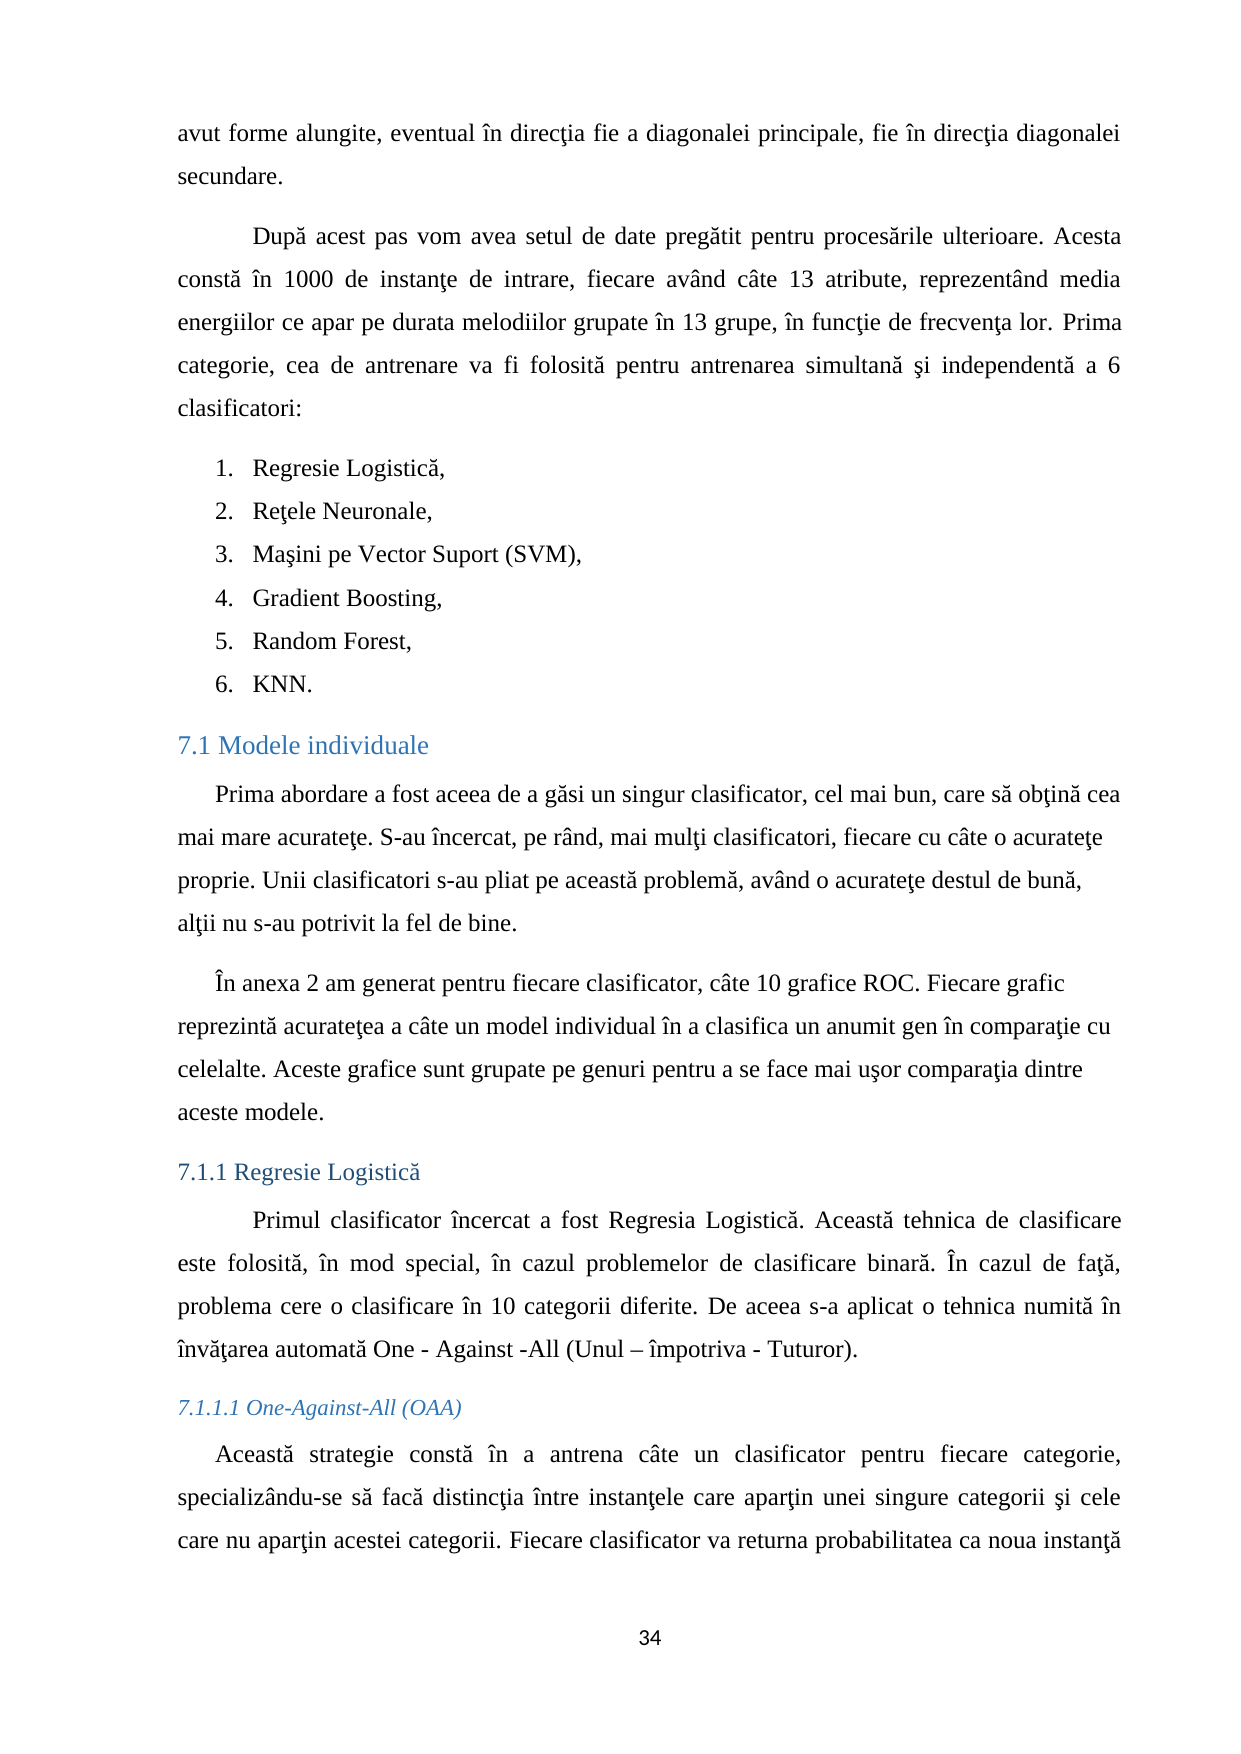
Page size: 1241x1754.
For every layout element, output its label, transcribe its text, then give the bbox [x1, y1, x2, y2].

text Prima abordare a fost aceea de a găsi un singur clasificator, cel mai bun, care să obţină cea mai mare acurateţe. S-au încercat, pe rând, mai mulţi clasificatori, fiecare cu câte o acurateţe proprie. Unii clasificatori s-au pliat pe această problemă, având o acurateţe destul de bună, alţii nu s-au potrivit la fel de bine. [177, 779, 1122, 937]
list Gradient Boosting, [215, 583, 1122, 611]
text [177, 1439, 1122, 1554]
list Maşini pe Vector Suport (SVM), [215, 539, 1122, 568]
list Reţele Neuronale, [215, 496, 1122, 525]
list KNN. [215, 669, 1122, 698]
list Regresie Logistică, [215, 453, 1122, 482]
subtitle 7.1 Modele individuale [177, 729, 1122, 760]
text După acest pas vom avea setul de date pregătit pentru procesările ulterioare. Acesta constă în 1000 de instanţe de intrare, fiecare având câte 13 atribute, reprezentând media energiilor ce apar pe durata melodiilor grupate în 13 grupe, în funcţie de frecvenţa lor. Prima categorie, cea de antrenare va fi folosită pentru antrenarea simultană şi independentă a 6 clasificatori: [177, 221, 1122, 422]
text În anexa 2 am generat pentru fiecare clasificator, câte 10 grafice ROC. Fiecare grafic reprezintă acurateţea a câte un model individual în a clasifica un anumit gen în comparaţie cu celelalte. Aceste grafice sunt grupate pe genuri pentru a se face mai uşor comparaţia dintre aceste modele. [177, 968, 1122, 1126]
list Random Forest, [215, 626, 1122, 654]
subtitle 7.1.1 Regresie Logistică [177, 1157, 1122, 1186]
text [177, 118, 1122, 190]
text Primul clasificator încercat a fost Regresia Logistică. Această tehnica de clasificare este folosită, în mod special, în cazul problemelor de clasificare binară. În cazul de faţă, problema cere o clasificare în 10 categorii diferite. De aceea s-a aplicat o tehnica numită în învăţarea automată One - Against -All (Unul – împotriva - Tuturor). [177, 1205, 1122, 1363]
subtitle 7.1.1.1 One-Against-All (OAA) [177, 1394, 1122, 1421]
